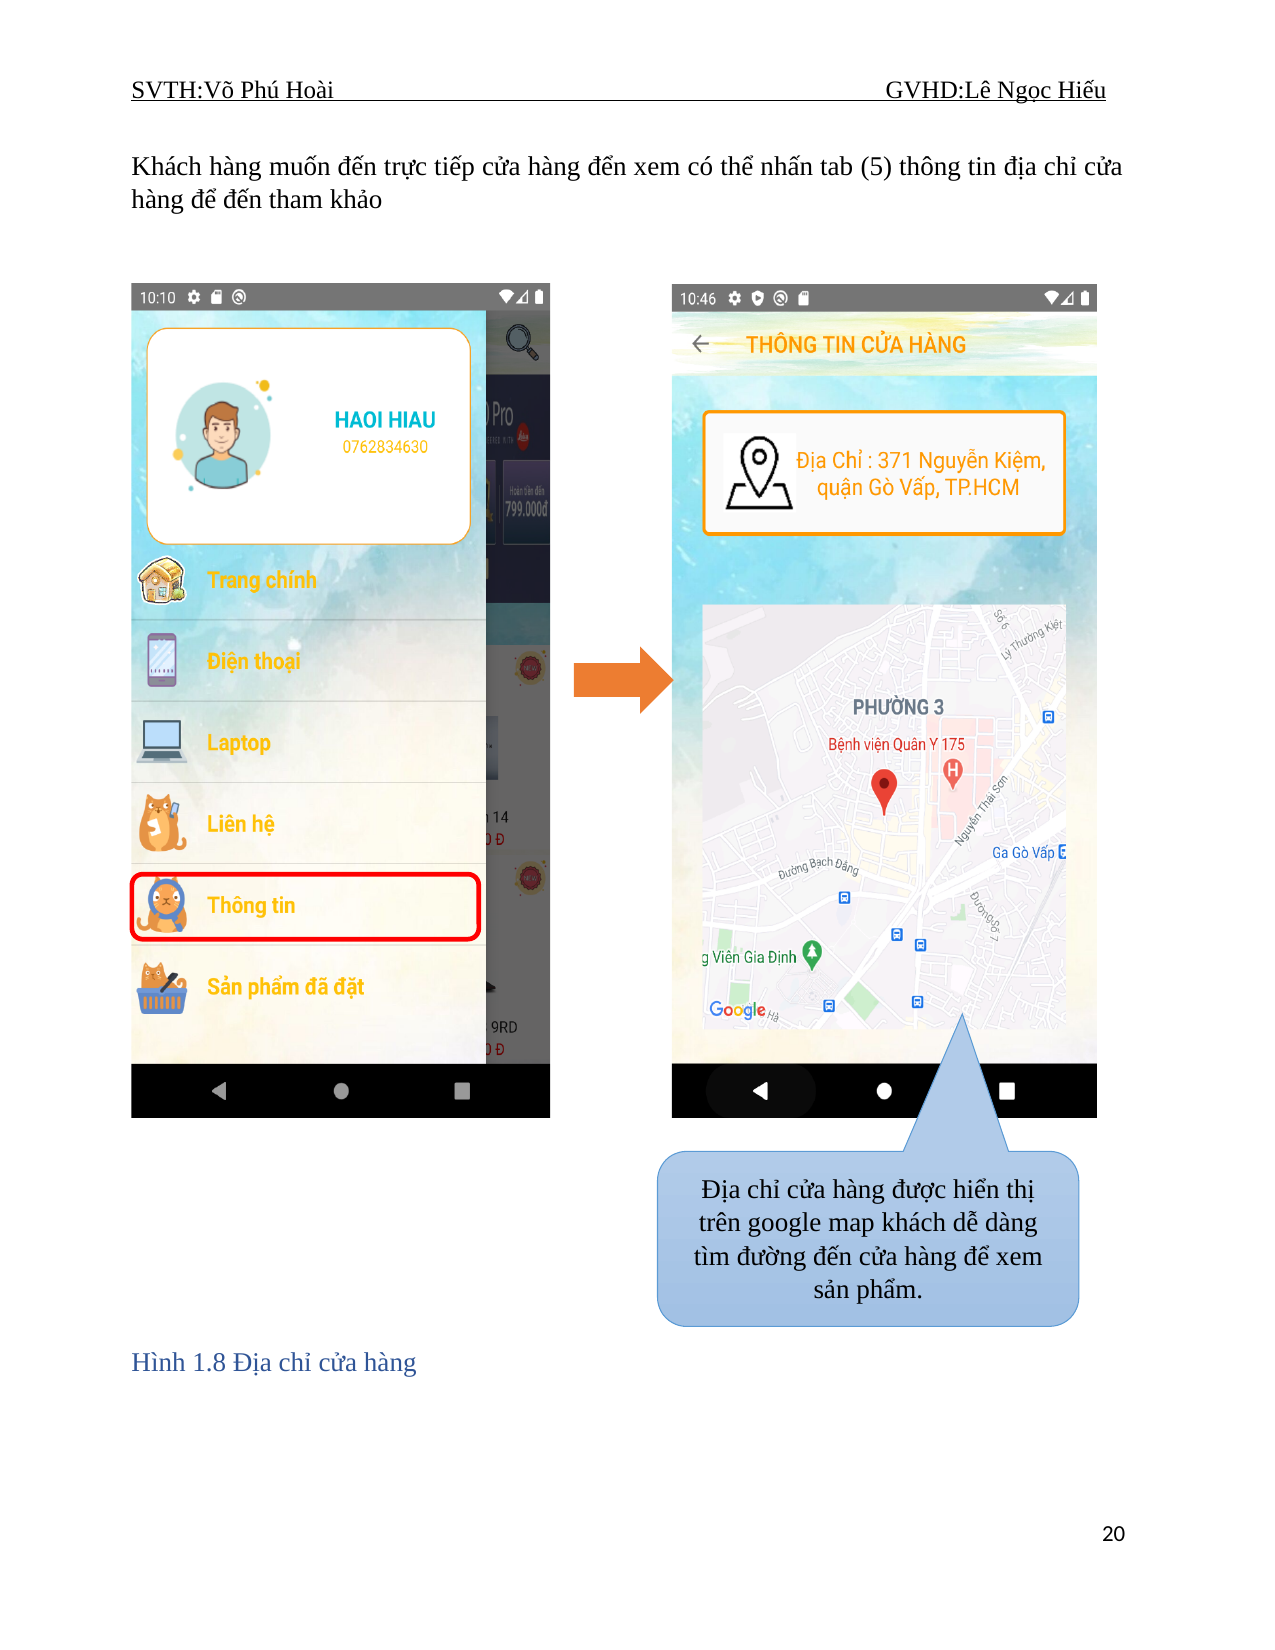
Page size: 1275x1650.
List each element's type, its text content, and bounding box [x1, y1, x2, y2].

subtitle Hình 1.8 Địa chỉ cửa hàng [131, 1346, 1125, 1377]
picture [135, 877, 476, 936]
picture [671, 284, 1097, 1118]
text Khách hàng muốn đến trực tiếp cửa hàng đển xem có thể nhấn tab (5) thông tin địa chỉ cửa hàng để đến tham khảo [131, 150, 1125, 215]
picture [131, 283, 550, 1118]
